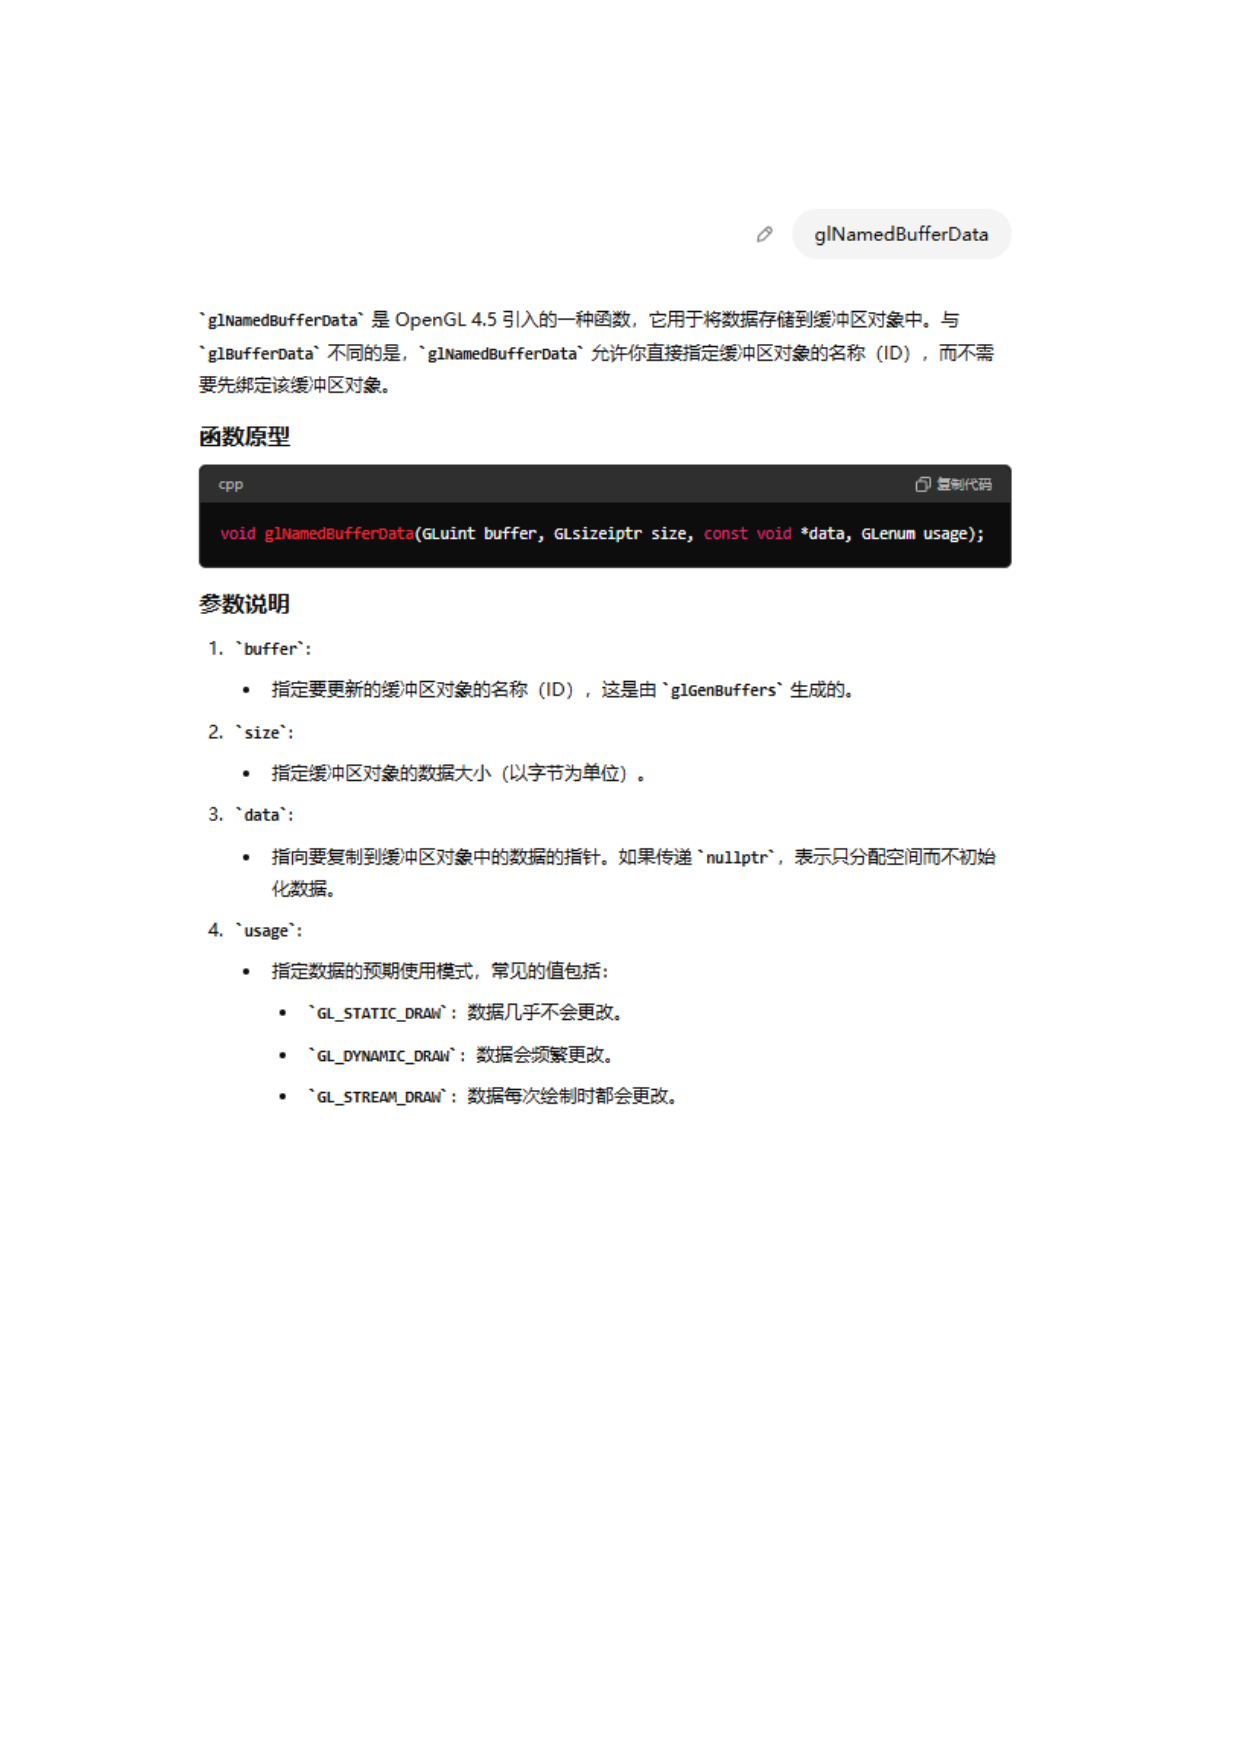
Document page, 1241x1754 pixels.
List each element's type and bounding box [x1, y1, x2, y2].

picture [187, 175, 1053, 1124]
